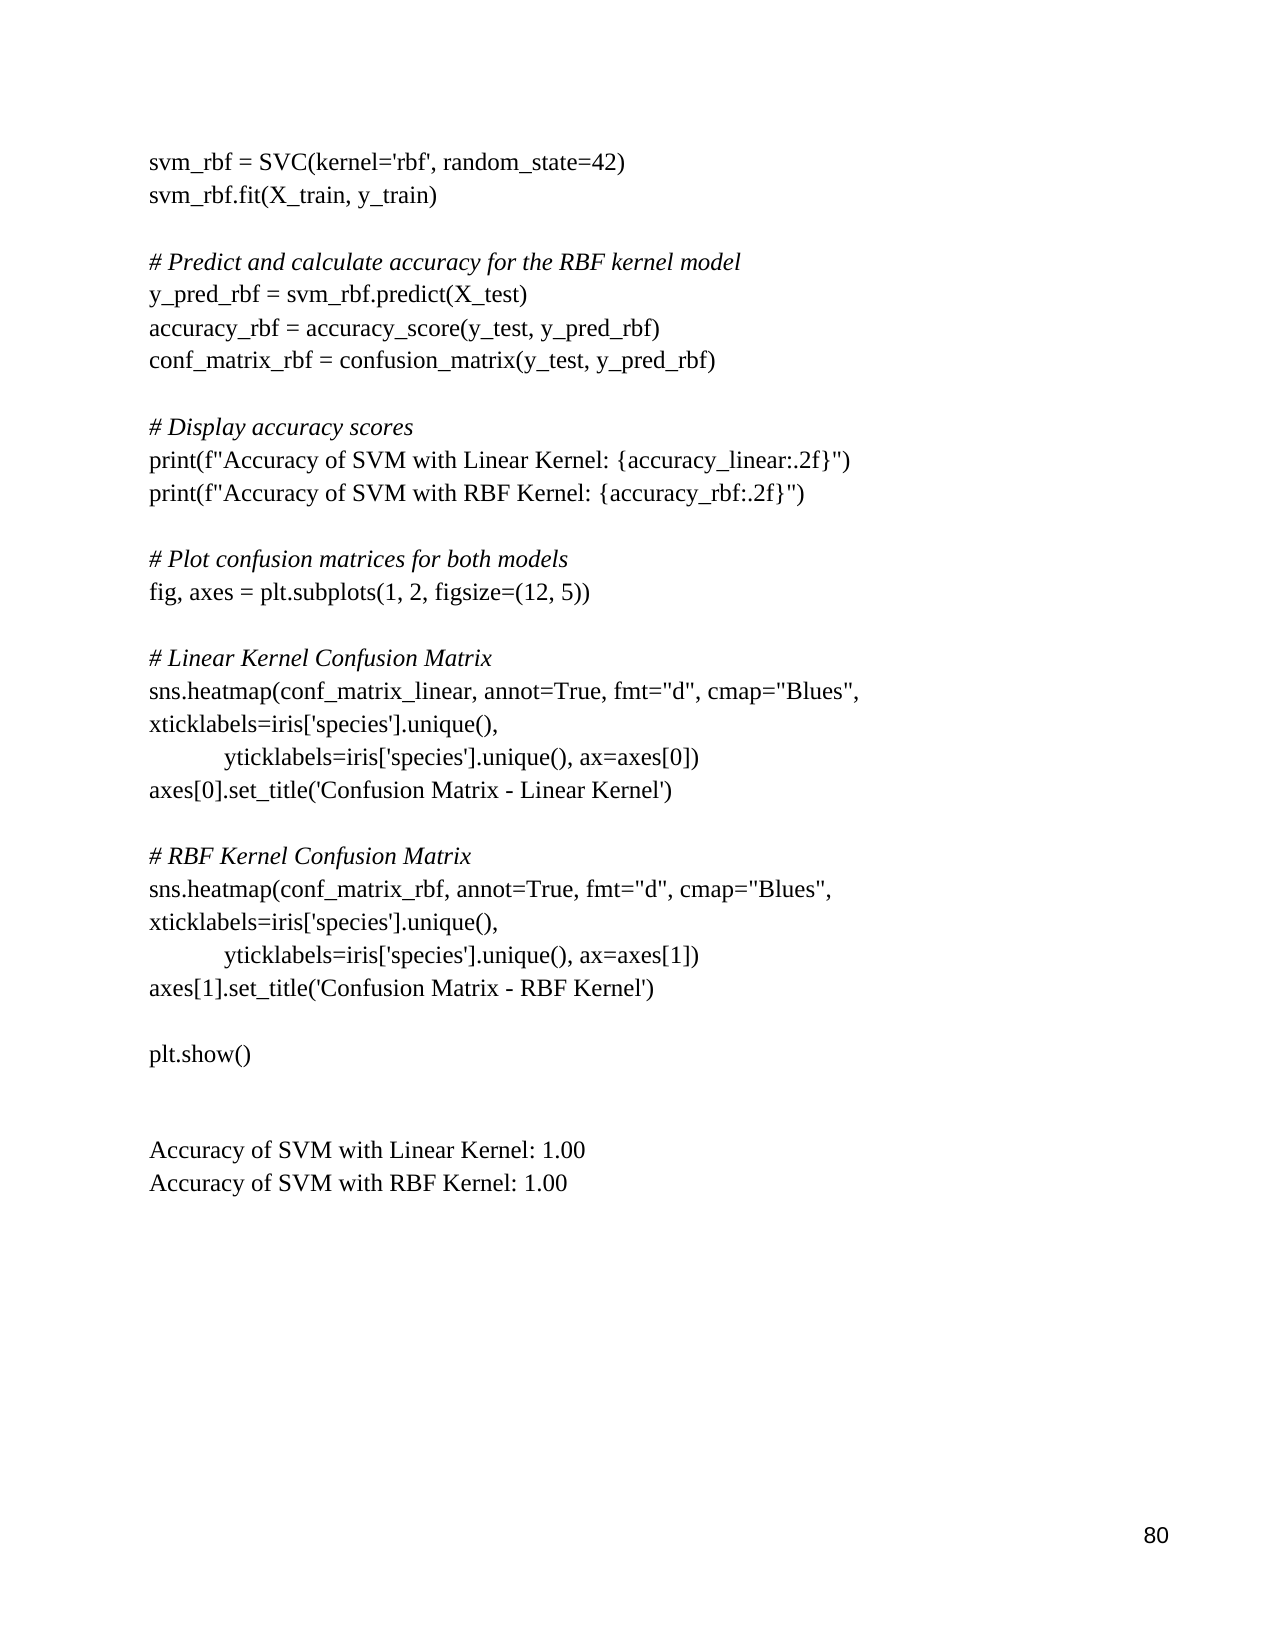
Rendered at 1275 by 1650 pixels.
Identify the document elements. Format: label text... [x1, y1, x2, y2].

text # Plot confusion matrices for both models [149, 544, 1169, 572]
text svm_rbf = SVC(kernel='rbf', random_state=42) [149, 147, 1169, 176]
text y_pred_rbf = svm_rbf.predict(X_test) [149, 279, 1169, 308]
text sns.heatmap(conf_matrix_linear, annot=True, fmt="d", cmap="Blues", xticklabels=iris['species'].unique(), [149, 676, 1169, 738]
text print(f"Accuracy of SVM with RBF Kernel: {accuracy_rbf:.2f}") [149, 478, 1169, 506]
text # RBF Kernel Confusion Matrix [149, 841, 1169, 870]
text Accuracy of SVM with Linear Kernel: 1.00 [149, 1135, 1169, 1164]
text axes[0].set_title('Confusion Matrix - Linear Kernel') [149, 775, 1169, 804]
text Accuracy of SVM with RBF Kernel: 1.00 [149, 1168, 1169, 1197]
text svm_rbf.fit(X_train, y_train) [149, 181, 1169, 209]
text conf_matrix_rbf = confusion_matrix(y_test, y_pred_rbf) [149, 346, 1169, 374]
text plt.show() [149, 1039, 1169, 1068]
text yticklabels=iris['species'].unique(), ax=axes[1]) [149, 940, 1169, 969]
text axes[1].set_title('Confusion Matrix - RBF Kernel') [149, 973, 1169, 1002]
text accuracy_rbf = accuracy_score(y_test, y_pred_rbf) [149, 313, 1169, 341]
text # Predict and calculate accuracy for the RBF kernel model [149, 247, 1169, 275]
text # Display accuracy scores [149, 412, 1169, 440]
text print(f"Accuracy of SVM with Linear Kernel: {accuracy_linear:.2f}") [149, 445, 1169, 473]
text sns.heatmap(conf_matrix_rbf, annot=True, fmt="d", cmap="Blues", xticklabels=iris['species'].unique(), [149, 874, 1169, 936]
text # Linear Kernel Confusion Matrix [149, 643, 1169, 672]
text yticklabels=iris['species'].unique(), ax=axes[0]) [149, 742, 1169, 771]
text fig, axes = plt.subplots(1, 2, figsize=(12, 5)) [149, 577, 1169, 606]
